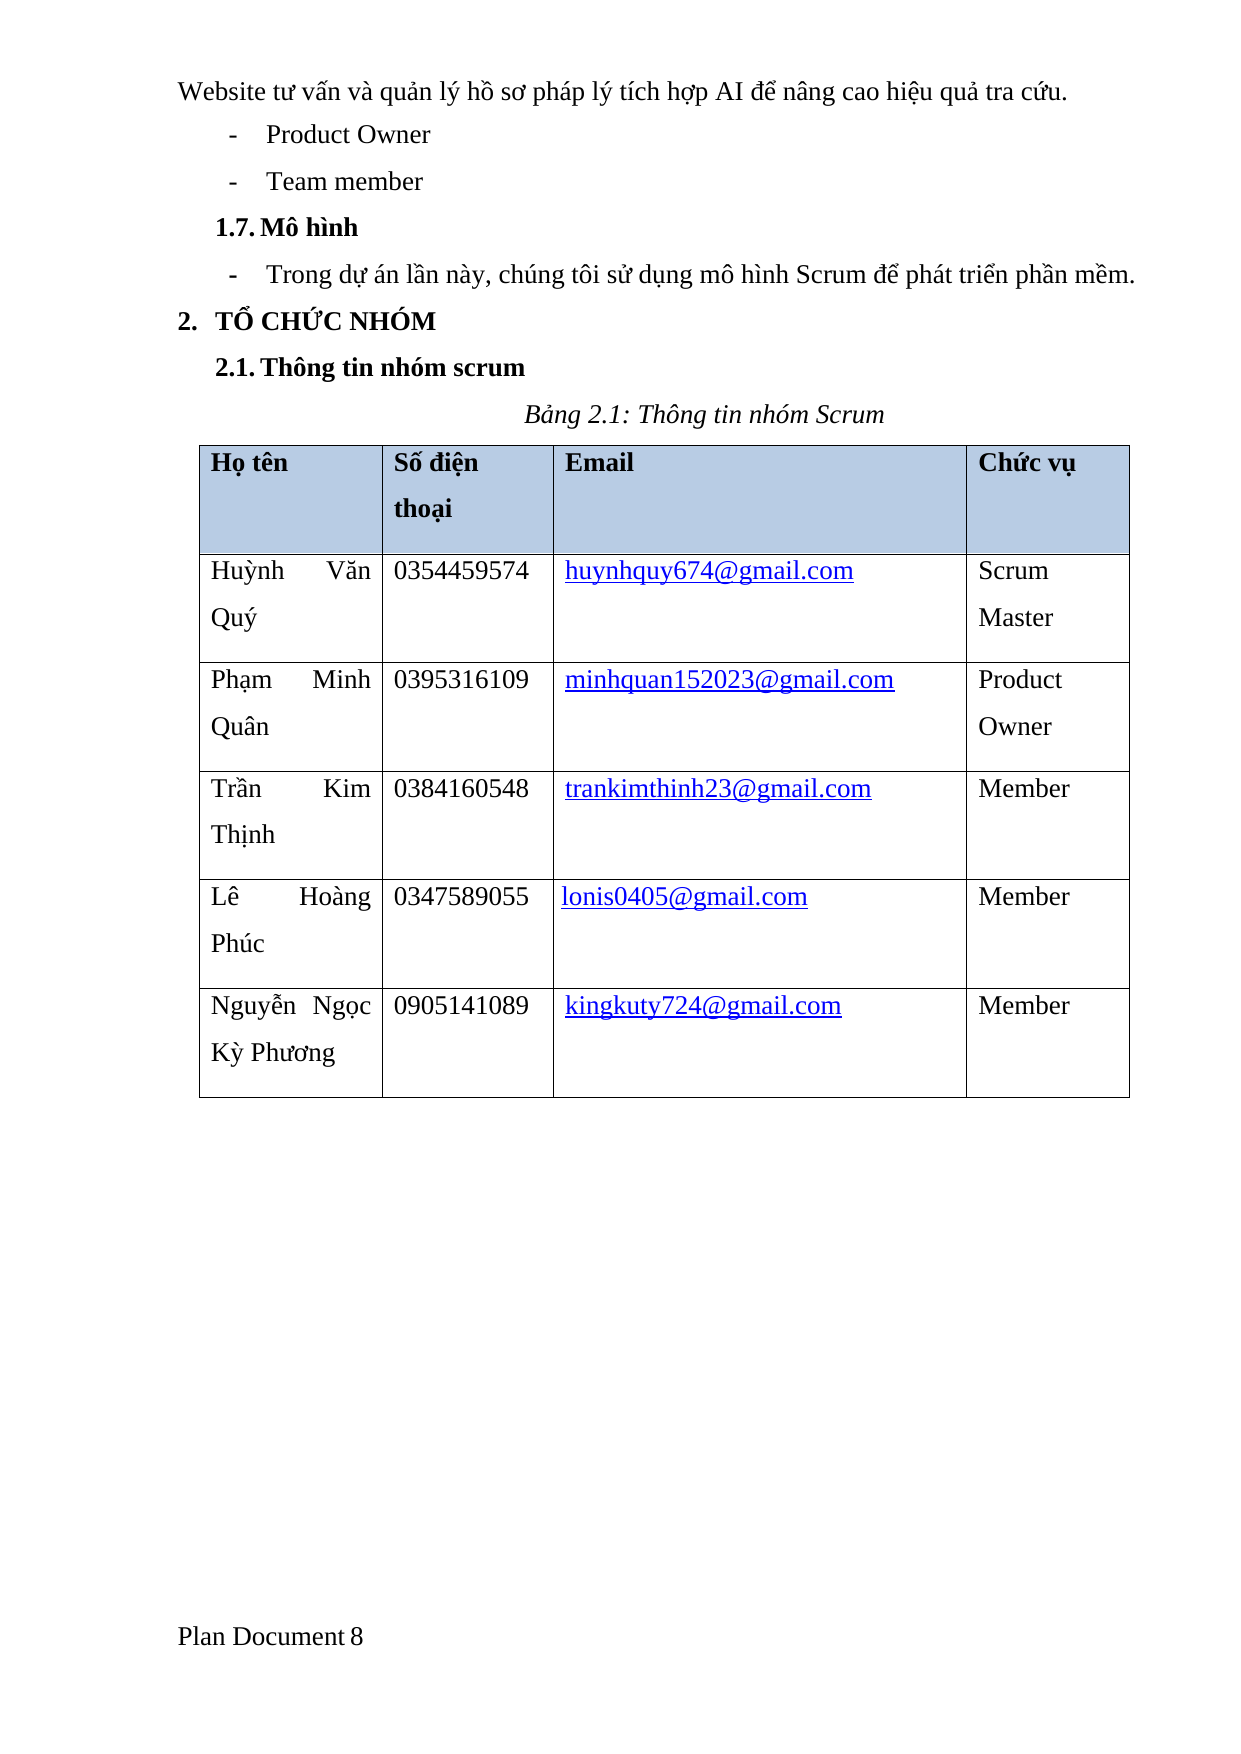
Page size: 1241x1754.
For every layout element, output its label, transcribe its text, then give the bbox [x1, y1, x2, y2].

table_cell Scrum Master [967, 555, 1129, 662]
list TỔ CHỨC NHÓM [177, 305, 1152, 336]
table_cell Member [967, 880, 1129, 988]
table_header Số điện thoại [383, 446, 553, 553]
list Trong dự án lần này, chúng tôi sử dụng mô hình Scrum để phát triển phần mềm. [228, 258, 1152, 289]
table_cell 0395316109 [383, 663, 553, 771]
list Mô hình [215, 211, 1152, 243]
table_cell kingkuty724@gmail.com [554, 989, 966, 1097]
table_cell huynhquy674@gmail.com [554, 555, 966, 662]
table_cell trankimthinh23@gmail.com [554, 772, 966, 879]
table_cell Product Owner [967, 663, 1129, 771]
table_cell minhquan152023@gmail.com [554, 663, 966, 771]
list Product Owner [228, 118, 1152, 149]
table_cell Trần Kim Thịnh [200, 772, 382, 879]
table_cell Nguyễn Ngọc Kỳ Phương [200, 989, 382, 1097]
table_header Email [554, 446, 966, 553]
table_cell 0384160548 [383, 772, 553, 879]
list Thông tin nhóm scrum [215, 351, 1152, 383]
table_cell Phạm Minh Quân [200, 663, 382, 771]
table_cell 0354459574 [383, 555, 553, 662]
table_header Họ tên [200, 446, 382, 553]
table_cell Huỳnh Văn Quý [200, 555, 382, 662]
table_cell Lê Hoàng Phúc [200, 880, 382, 988]
table_cell Member [967, 989, 1129, 1097]
text Bảng 2.1: Thông tin nhóm Scrum [260, 398, 1152, 429]
table_header Chức vụ [967, 446, 1129, 553]
list Team member [228, 165, 1152, 196]
table_cell 0905141089 [383, 989, 553, 1097]
table_cell Member [967, 772, 1129, 879]
table_cell 0347589055 [383, 880, 553, 988]
table_cell lonis0405@gmail.com [554, 880, 966, 988]
